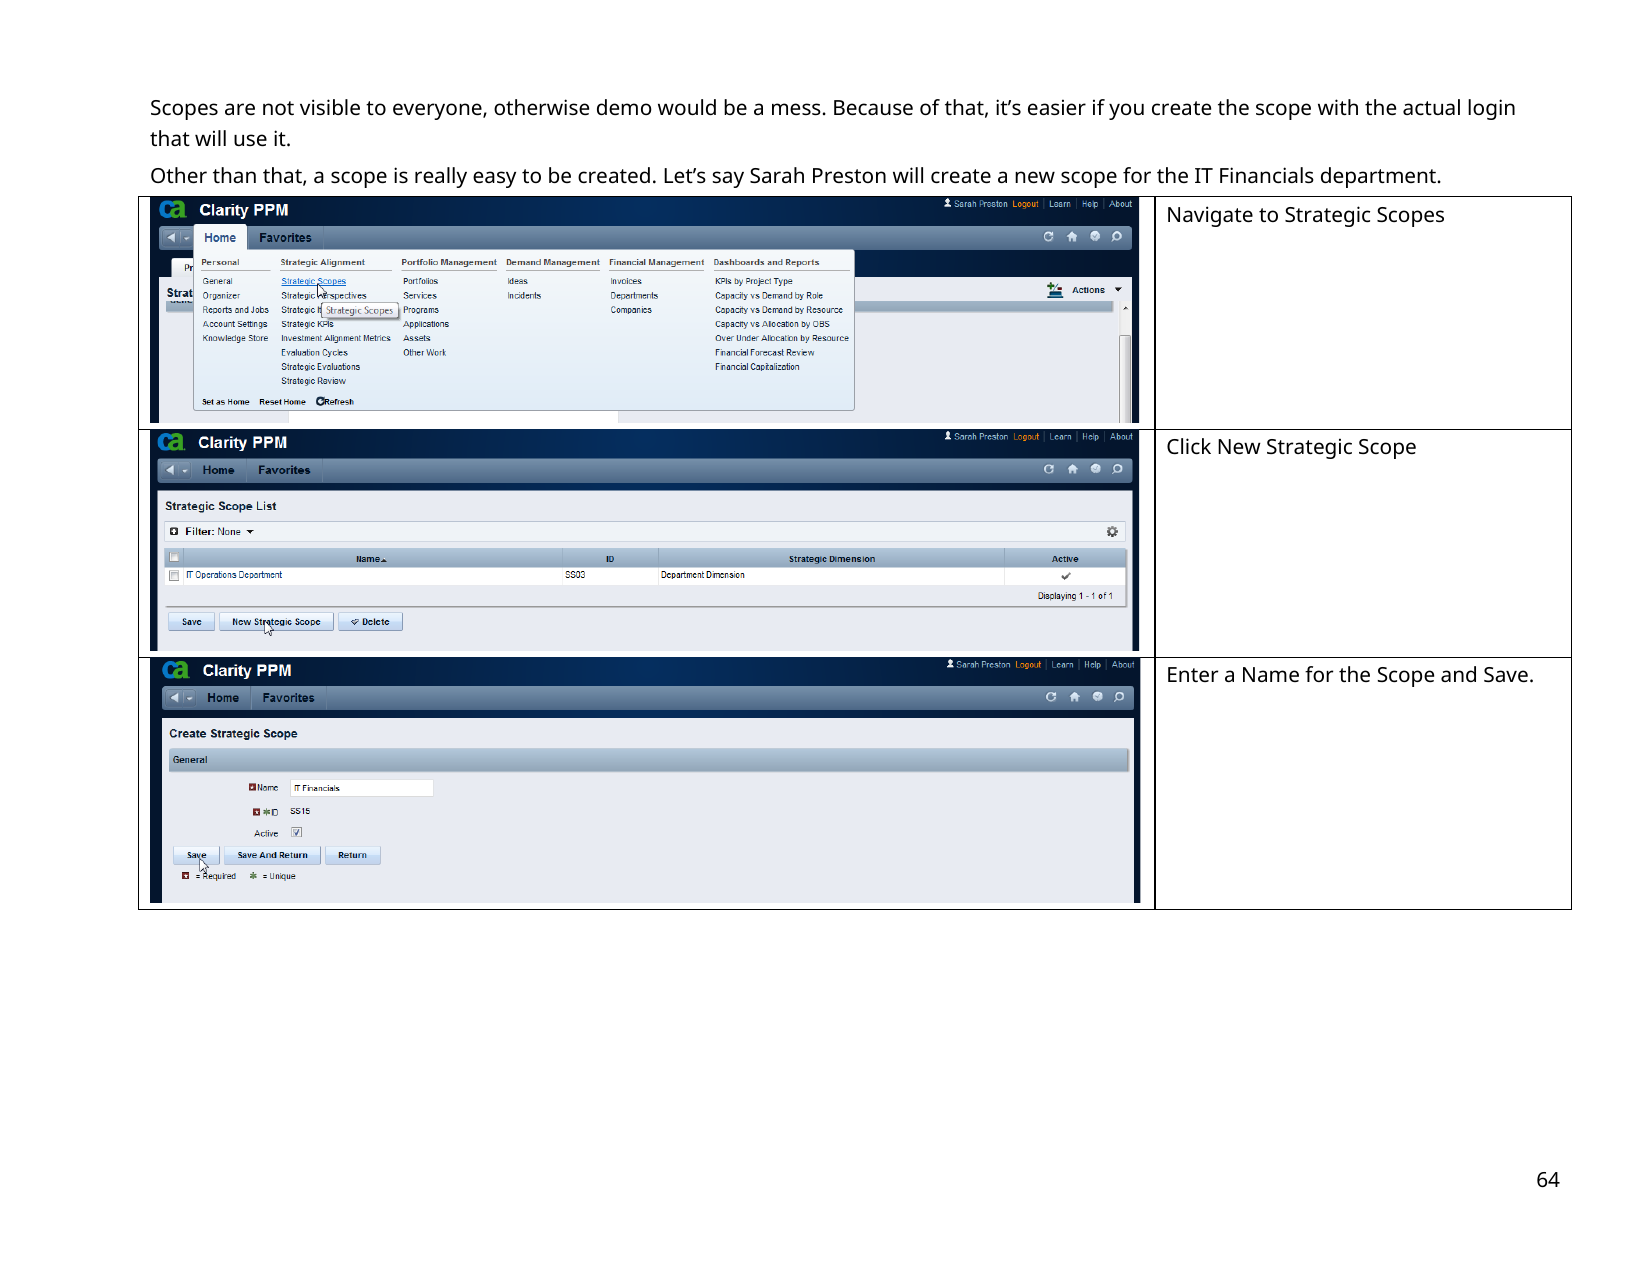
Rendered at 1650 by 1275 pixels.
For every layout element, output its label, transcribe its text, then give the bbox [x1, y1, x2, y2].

table_cell [139, 658, 1154, 909]
table_header [139, 197, 1154, 428]
table_header Navigate to Strategic Scopes [1156, 197, 1571, 428]
table_cell [139, 430, 1154, 657]
table_cell Enter a Name for the Scope and Save. [1156, 658, 1571, 909]
text Other than that, a scope is really easy to be created. Let’s say Sarah Preston will create a new scope for the IT Financials department. [150, 159, 1560, 190]
picture [150, 657, 1141, 903]
text Scopes are not visible to everyone, otherwise demo would be a mess. Because of that, it’s easier if you create the scope with the actual login that will use it. [150, 90, 1560, 152]
table_cell Click New Strategic Scope [1156, 430, 1571, 657]
picture [150, 429, 1140, 651]
picture [150, 197, 1140, 423]
